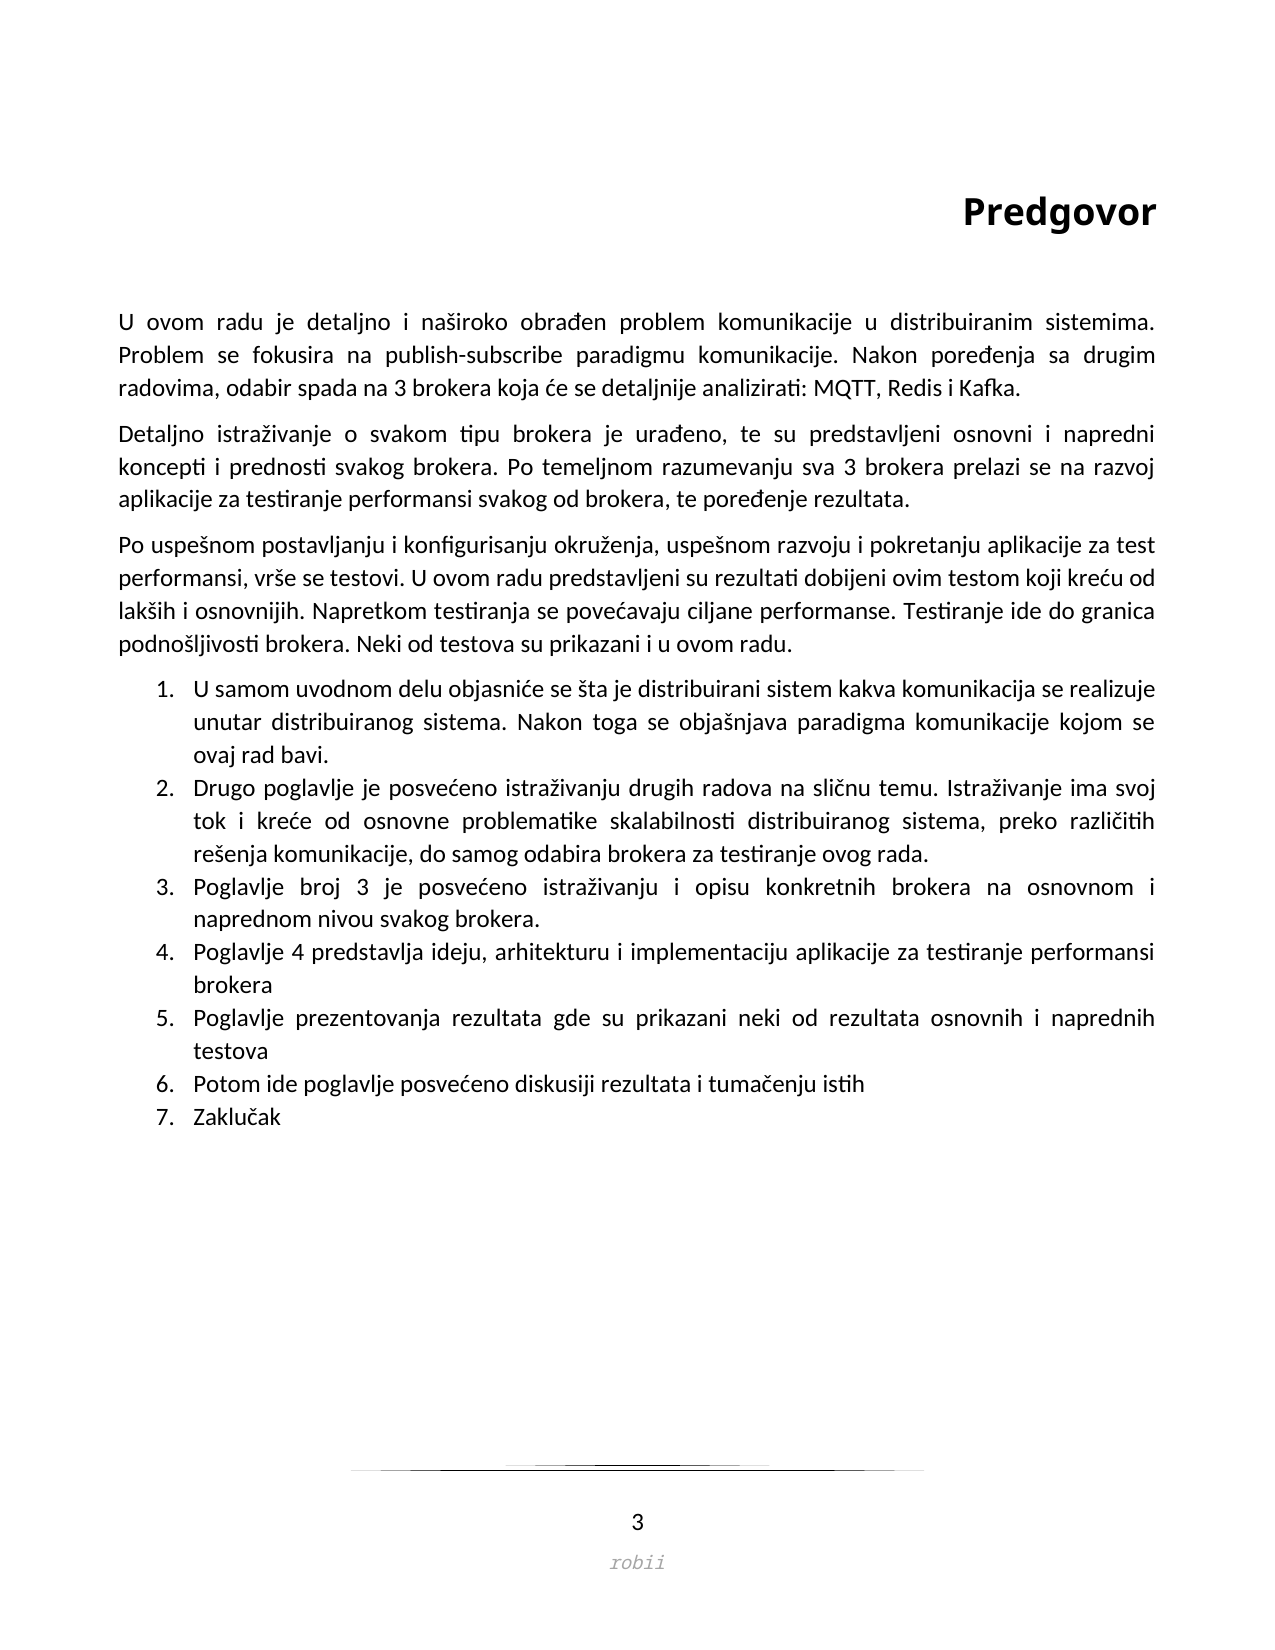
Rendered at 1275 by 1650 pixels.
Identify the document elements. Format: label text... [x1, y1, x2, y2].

text U ovom radu je detaljno i naširoko obrađen problem komunikacije u distribuiranim sistemima. Problem se fokusira na publish-subscribe paradigmu komunikacije. Nakon poređenja sa drugim radovima, odabir spada na 3 brokera koja će se detaljnije analizirati: MQTT, Redis i Kafka. [118, 307, 1157, 403]
list Zaklučak [156, 1101, 1157, 1132]
list Poglavlje 4 predstavlja ideju, arhitekturu i implementaciju aplikacije za testiranje performansi brokera [156, 937, 1157, 1000]
list Poglavlje prezentovanja rezultata gde su prikazani neki od rezultata osnovnih i naprednih testova [156, 1002, 1157, 1066]
text Detaljno istraživanje o svakom tipu brokera je urađeno, te su predstavljeni osnovni i napredni koncepti i prednosti svakog brokera. Po temeljnom razumevanju sva 3 brokera prelazi se na razvoj aplikacije za testiranje performansi svakog od brokera, te poređenje rezultata. [118, 418, 1157, 514]
subtitle Predgovor [156, 185, 1157, 236]
list U samom uvodnom delu objasniće se šta je distribuirani sistem kakva komunikacija se realizuje unutar distribuiranog sistema. Nakon toga se objašnjava paradigma komunikacije kojom se ovaj rad bavi. [156, 673, 1157, 769]
text Po uspešnom postavljanju i konfigurisanju okruženja, uspešnom razvoju i pokretanju aplikacije za test performansi, vrše se testovi. U ovom radu predstavljeni su rezultati dobijeni ovim testom koji kreću od lakših i osnovnijih. Napretkom testiranja se povećavaju ciljane performanse. Testiranje ide do granica podnošljivosti brokera. Neki od testova su prikazani i u ovom radu. [118, 529, 1157, 658]
list Poglavlje broj 3 je posvećeno istraživanju i opisu konkretnih brokera na osnovnom i naprednom nivou svakog brokera. [156, 871, 1157, 934]
list Drugo poglavlje je posvećeno istraživanju drugih radova na sličnu temu. Istraživanje ima svoj tok i kreće od osnovne problematike skalabilnosti distribuiranog sistema, preko različitih rešenja komunikacije, do samog odabira brokera za testiranje ovog rada. [156, 772, 1157, 868]
list Potom ide poglavlje posvećeno diskusiji rezultata i tumačenju istih [156, 1068, 1157, 1099]
